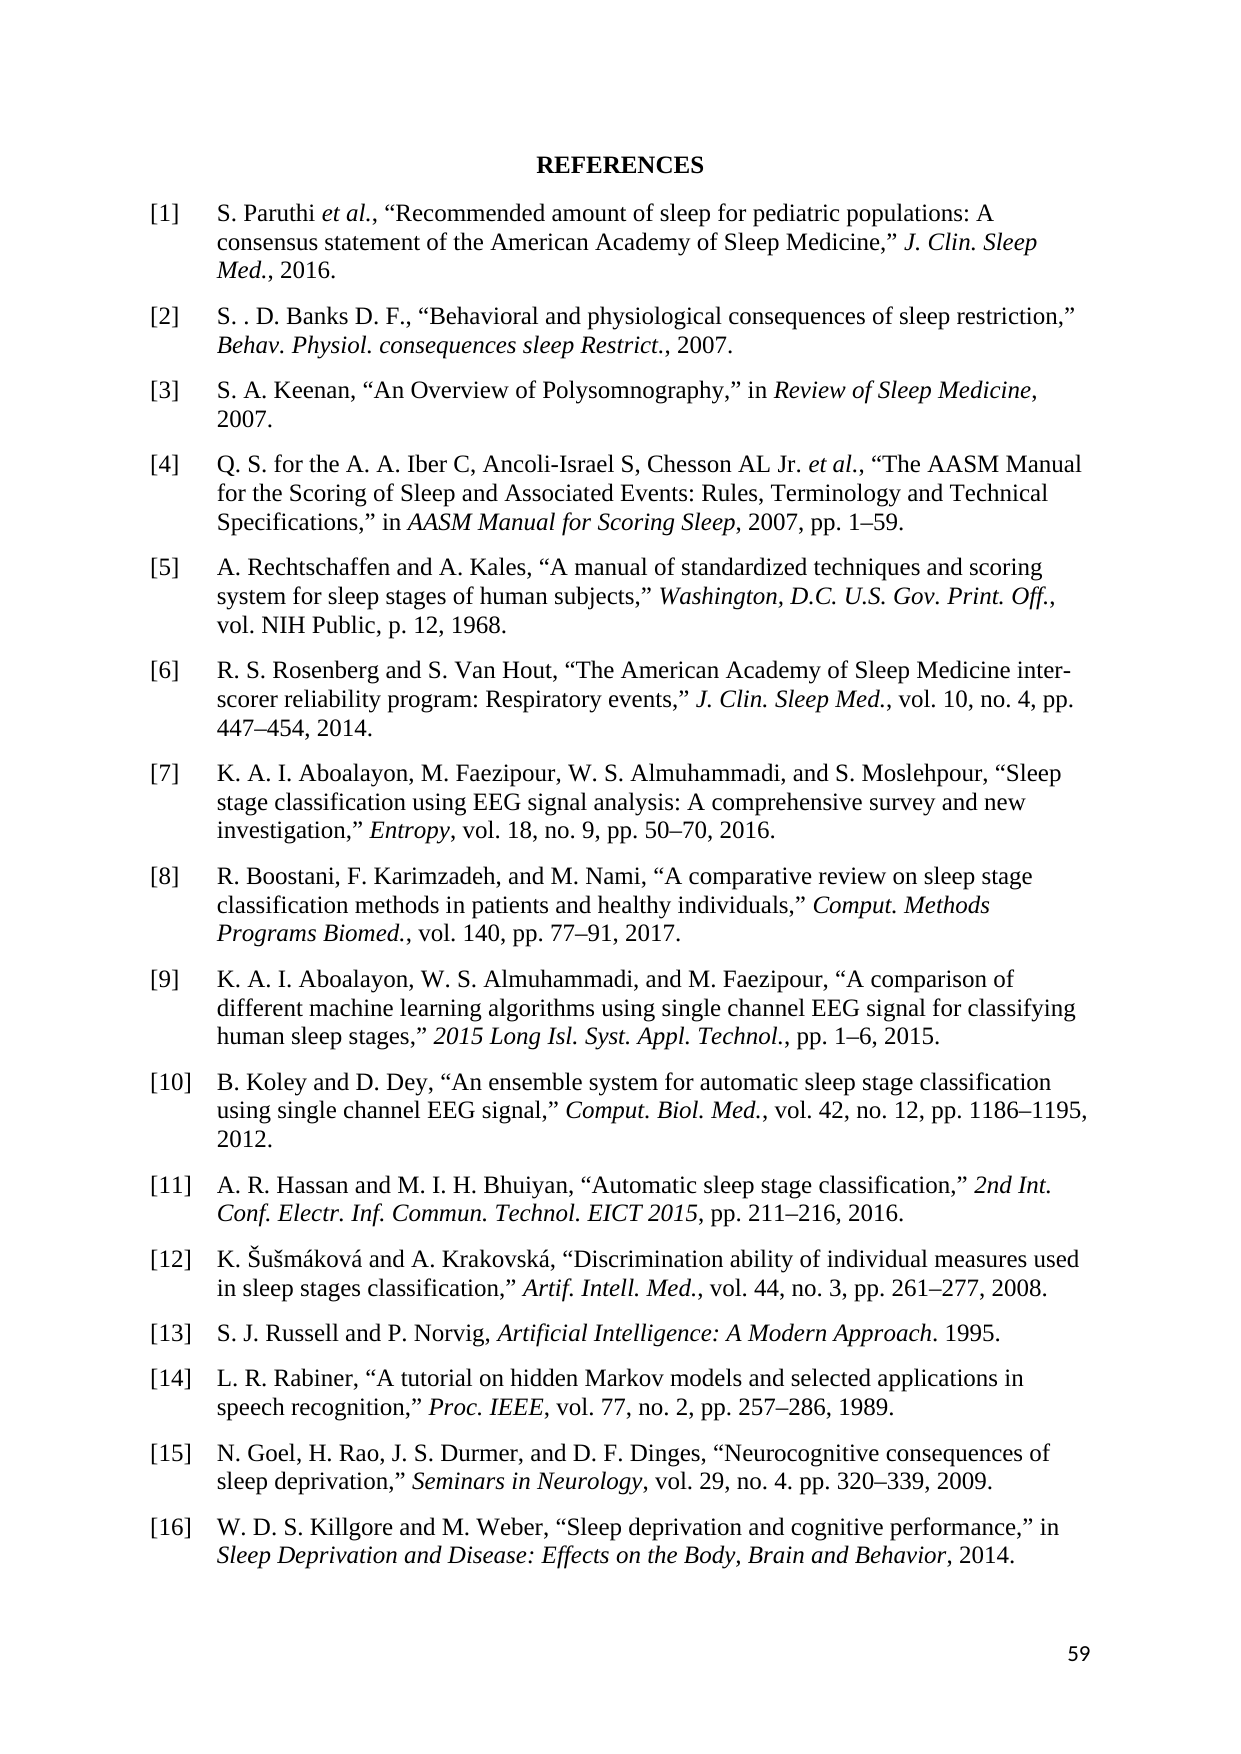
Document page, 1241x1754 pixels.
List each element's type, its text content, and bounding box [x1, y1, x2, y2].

text [4] Q. S. for the A. A. Iber C, Ancoli-Israel S, Chesson AL Jr. et al., “The AASM Manual for the Scoring of Sleep and Associated Events: Rules, Terminology and Technical Specifications,” in AASM Manual for Scoring Sleep, 2007, pp. 1–59. [150, 449, 1090, 536]
text [5] A. Rechtschaffen and A. Kales, “A manual of standardized techniques and scoring system for sleep stages of human subjects,” Washington, D.C. U.S. Gov. Print. Off., vol. NIH Public, p. 12, 1968. [150, 552, 1090, 638]
text [16] W. D. S. Killgore and M. Weber, “Sleep deprivation and cognitive performance,” in Sleep Deprivation and Disease: Effects on the Body, Brain and Behavior, 2014. [150, 1512, 1090, 1569]
text [2] S. . D. Banks D. F., “Behavioral and physiological consequences of sleep restriction,” Behav. Physiol. consequences sleep Restrict., 2007. [150, 301, 1090, 358]
text [14] L. R. Rabiner, “A tutorial on hidden Markov models and selected applications in speech recognition,” Proc. IEEE, vol. 77, no. 2, pp. 257–286, 1989. [150, 1363, 1090, 1421]
text [10] B. Koley and D. Dey, “An ensemble system for automatic sleep stage classification using single channel EEG signal,” Comput. Biol. Med., vol. 42, no. 12, pp. 1186–1195, 2012. [150, 1067, 1090, 1153]
text [13] S. J. Russell and P. Norvig, Artificial Intelligence: A Modern Approach. 1995. [150, 1318, 1090, 1347]
text [9] K. A. I. Aboalayon, W. S. Almuhammadi, and M. Faezipour, “A comparison of different machine learning algorithms using single channel EEG signal for classifying human sleep stages,” 2015 Long Isl. Syst. Appl. Technol., pp. 1–6, 2015. [150, 964, 1090, 1050]
text [7] K. A. I. Aboalayon, M. Faezipour, W. S. Almuhammadi, and S. Moslehpour, “Sleep stage classification using EEG signal analysis: A comprehensive survey and new investigation,” Entropy, vol. 18, no. 9, pp. 50–70, 2016. [150, 758, 1090, 844]
text REFERENCES [150, 150, 1090, 179]
text [11] A. R. Hassan and M. I. H. Bhuiyan, “Automatic sleep stage classification,” 2nd Int. Conf. Electr. Inf. Commun. Technol. EICT 2015, pp. 211–216, 2016. [150, 1170, 1090, 1227]
text [8] R. Boostani, F. Karimzadeh, and M. Nami, “A comparative review on sleep stage classification methods in patients and healthy individuals,” Comput. Methods Programs Biomed., vol. 140, pp. 77–91, 2017. [150, 861, 1090, 947]
text [12] K. Šušmáková and A. Krakovská, “Discrimination ability of individual measures used in sleep stages classification,” Artif. Intell. Med., vol. 44, no. 3, pp. 261–277, 2008. [150, 1244, 1090, 1301]
text [1] S. Paruthi et al., “Recommended amount of sleep for pediatric populations: A consensus statement of the American Academy of Sleep Medicine,” J. Clin. Sleep Med., 2016. [150, 198, 1090, 284]
text [6] R. S. Rosenberg and S. Van Hout, “The American Academy of Sleep Medicine inter-scorer reliability program: Respiratory events,” J. Clin. Sleep Med., vol. 10, no. 4, pp. 447–454, 2014. [150, 655, 1090, 741]
text [15] N. Goel, H. Rao, J. S. Durmer, and D. F. Dinges, “Neurocognitive consequences of sleep deprivation,” Seminars in Neurology, vol. 29, no. 4. pp. 320–339, 2009. [150, 1438, 1090, 1495]
text [3] S. A. Keenan, “An Overview of Polysomnography,” in Review of Sleep Medicine, 2007. [150, 375, 1090, 433]
